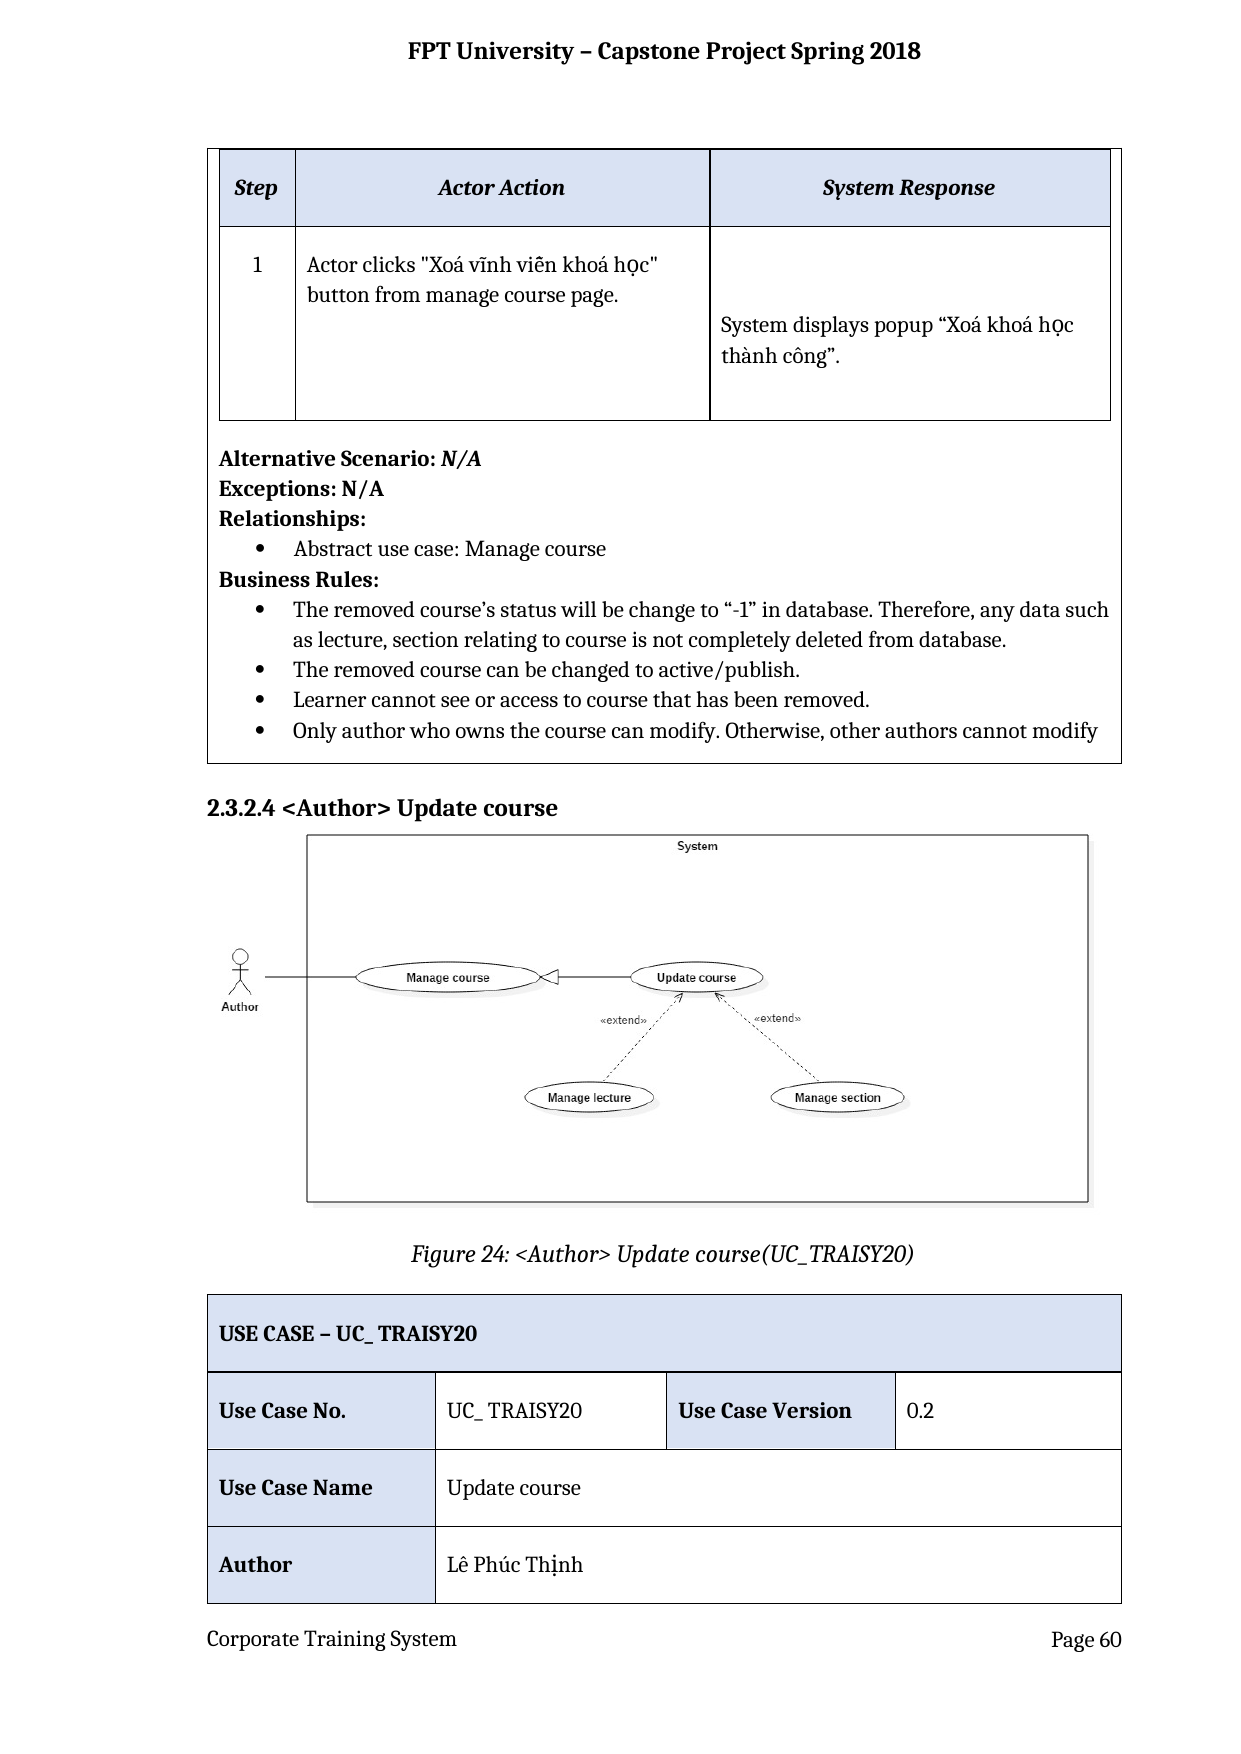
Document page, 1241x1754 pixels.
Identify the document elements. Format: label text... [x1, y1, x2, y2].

table_cell Update course [436, 1450, 1121, 1526]
table_cell Use Case Version [667, 1373, 895, 1448]
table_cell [208, 149, 1121, 762]
table_cell 0.2 [896, 1373, 1121, 1448]
table_cell Author [208, 1527, 435, 1603]
table_cell Use Case No. [208, 1373, 435, 1448]
table_cell Use Case Name [208, 1450, 435, 1526]
table_header USE CASE – UC_ TRAISY20 [208, 1295, 1121, 1371]
table_cell UC_ TRAISY20 [436, 1373, 666, 1448]
picture [206, 826, 1123, 1237]
table_cell Lê Phúc Thịnh [436, 1527, 1121, 1603]
text Figure 24: <Author> Update course(UC_TRAISY20) [207, 1240, 1122, 1269]
text 2.3.2.4 <Author> Update course [207, 794, 1122, 822]
